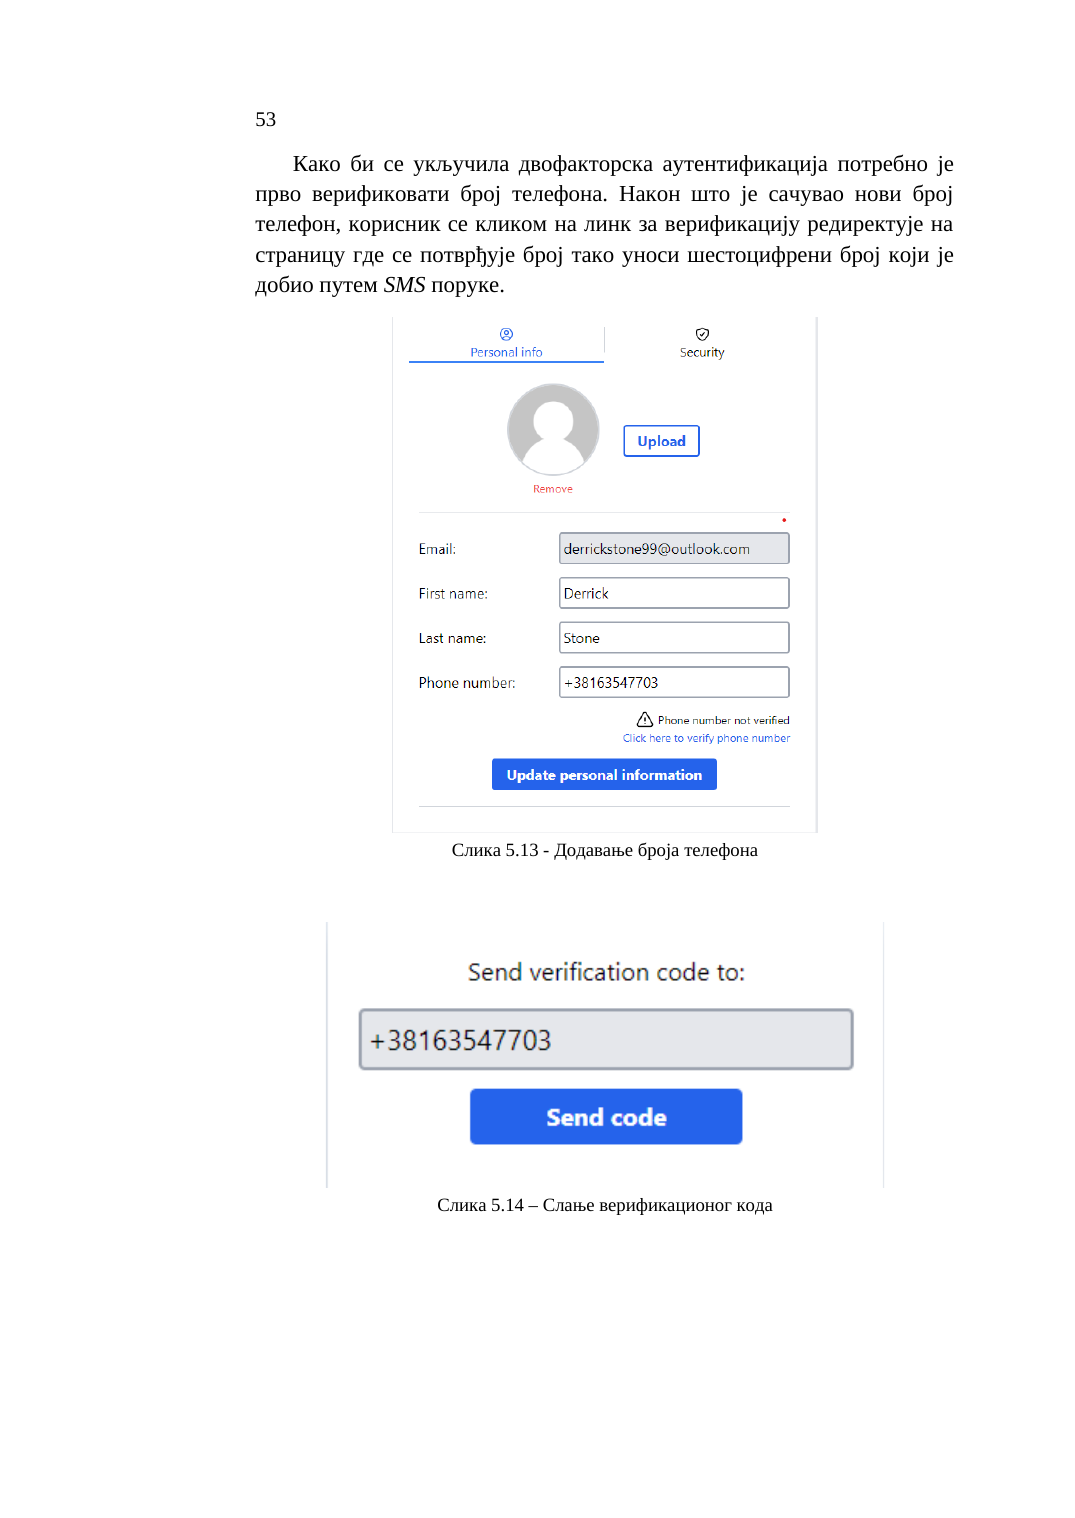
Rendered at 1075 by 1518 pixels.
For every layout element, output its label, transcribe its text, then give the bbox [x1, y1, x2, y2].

text Како би се укључила двофакторска аутентификација потребно је прво верификовати број телефона. Након што је сачувао нови број телефон, корисник се кликом на линк за верификацију редиректује на страницу где се потврђује број тако уноси шестоцифрени број који је добио путем SMS поруке. [255, 150, 955, 297]
picture [392, 317, 818, 833]
picture [325, 922, 885, 1188]
text Слика 5.13 - Додавање броја телефона [255, 839, 955, 861]
text Слика 5.14 – Слање верификационог кода [255, 1194, 955, 1216]
